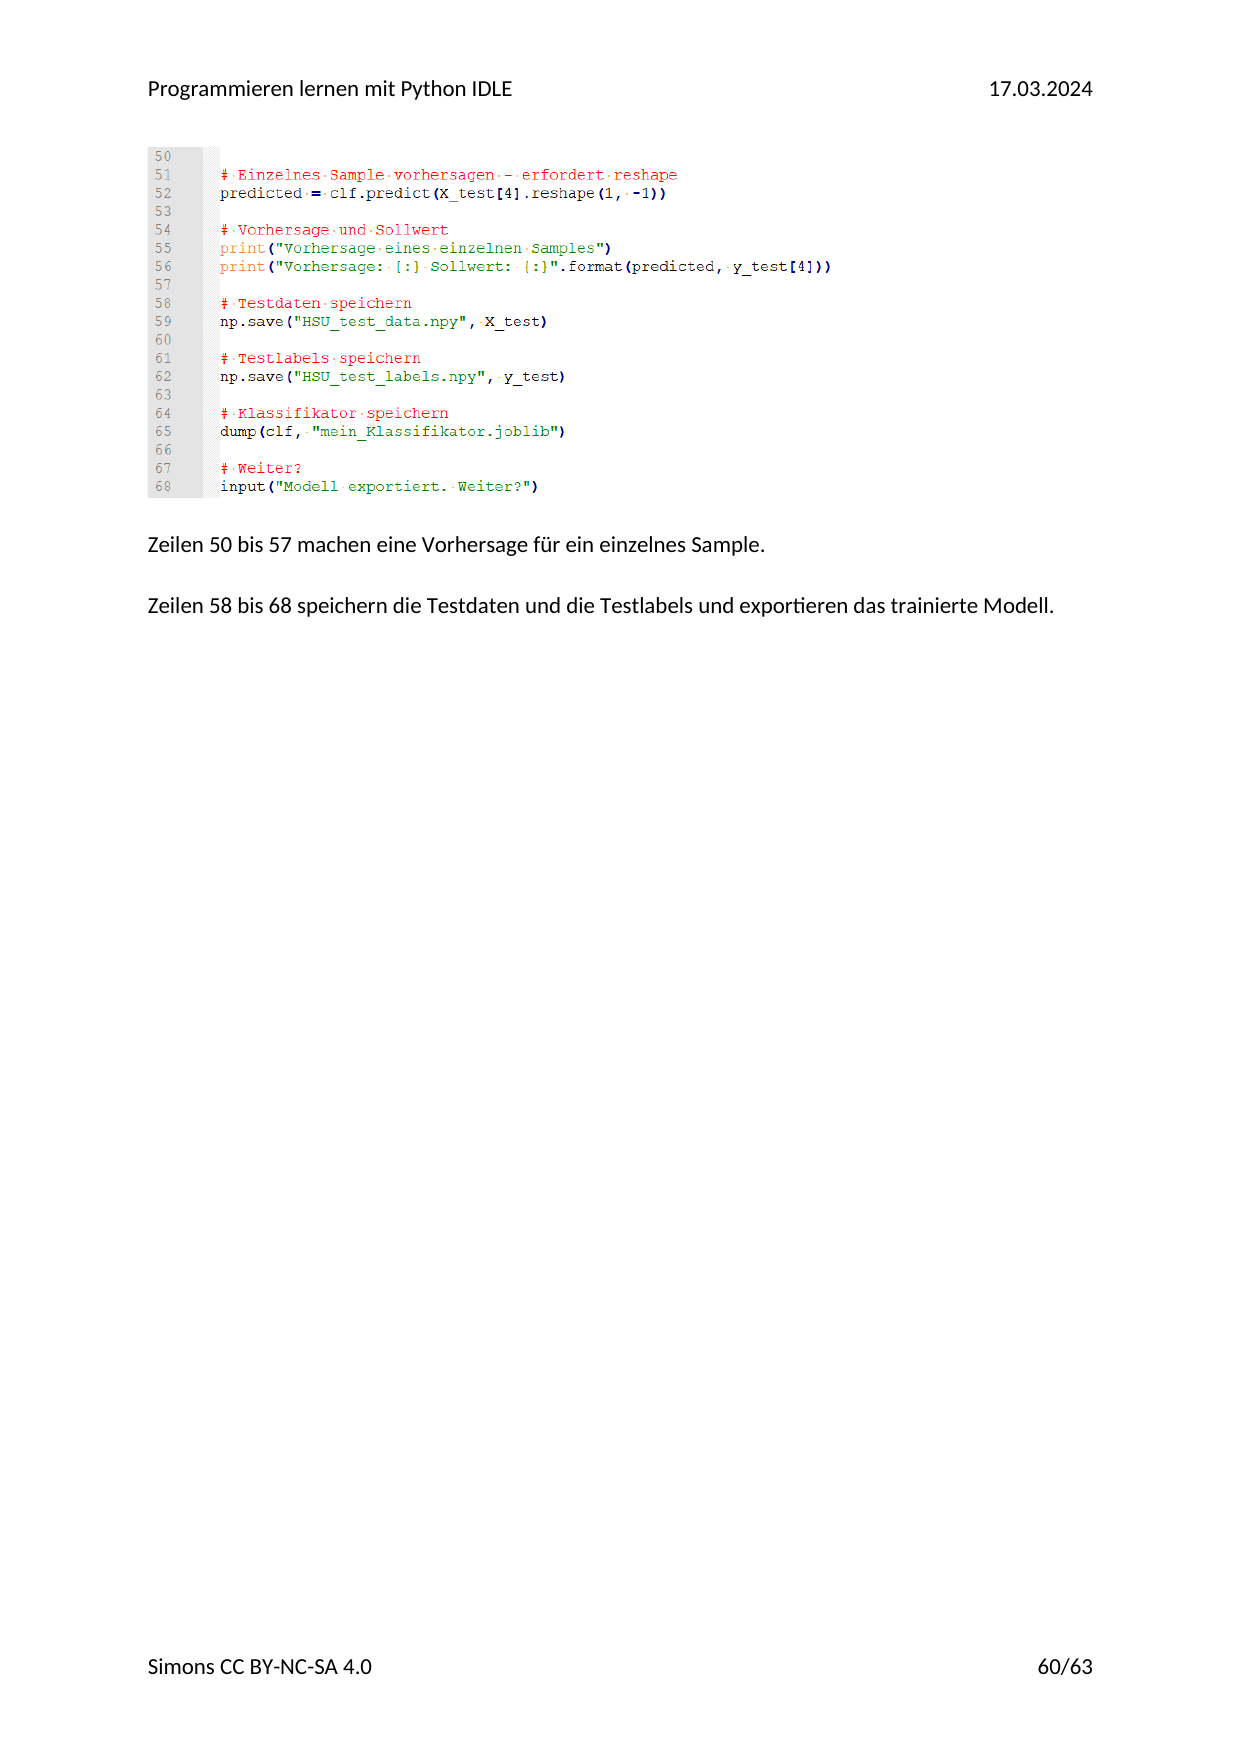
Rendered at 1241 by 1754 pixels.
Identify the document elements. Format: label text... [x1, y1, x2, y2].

text Zeilen 50 bis 57 machen eine Vorhersage für ein einzelnes Sample. [148, 530, 1092, 558]
text Zeilen 58 bis 68 speichern die Testdaten und die Testlabels und exportieren das trainierte Modell. [148, 591, 1092, 619]
picture [147, 147, 854, 498]
